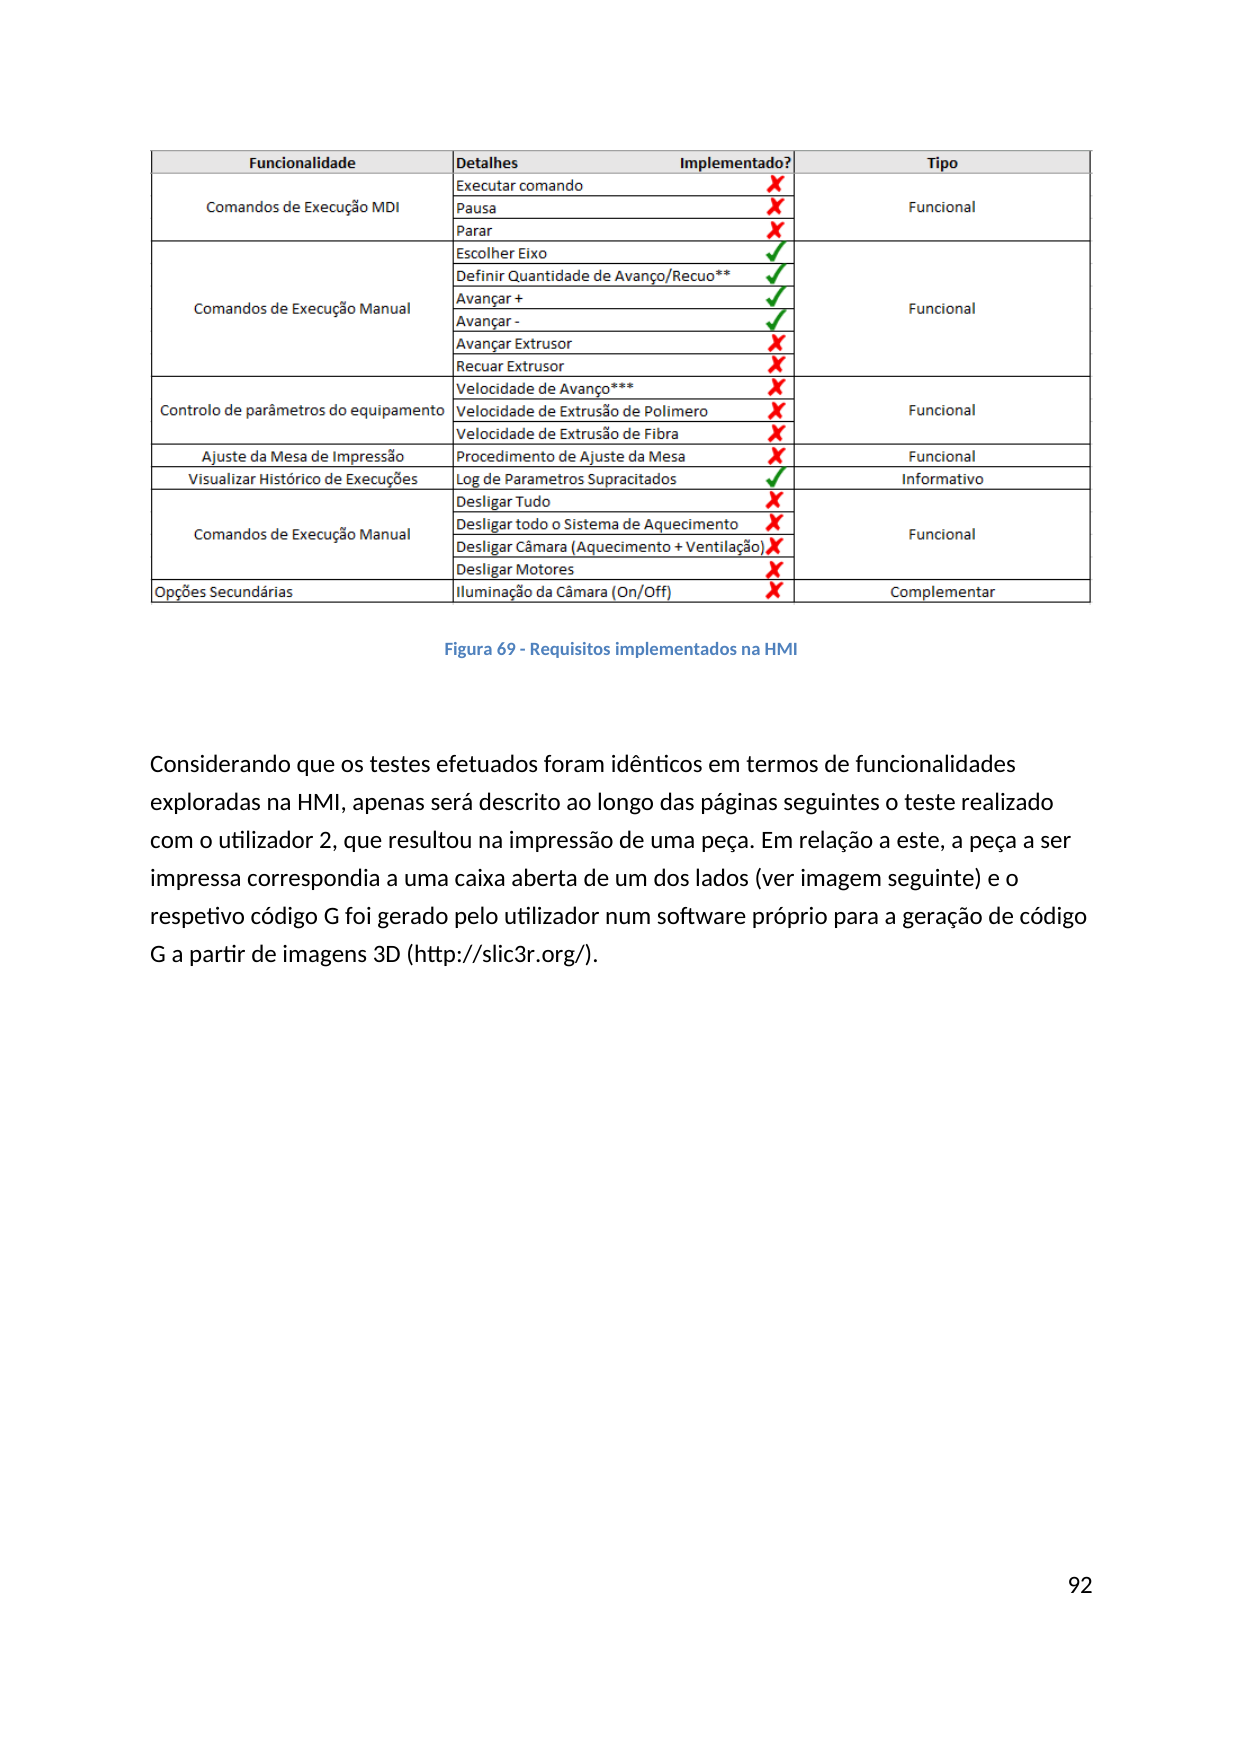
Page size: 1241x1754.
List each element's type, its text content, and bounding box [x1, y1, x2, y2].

picture [150, 150, 1093, 605]
text Figura 69 - Requisitos implementados na HMI [150, 637, 1092, 660]
text Considerando que os testes efetuados foram idênticos em termos de funcionalidades exploradas na HMI, apenas será descrito ao longo das páginas seguintes o teste realizado com o utilizador 2, que resultou na impressão de uma peça. Em relação a este, a peça a ser impressa correspondia a uma caixa aberta de um dos lados (ver imagem seguinte) e o respetivo código G foi gerado pelo utilizador num software próprio para a geração de código G a partir de imagens 3D (http://slic3r.org/). [150, 748, 1092, 969]
